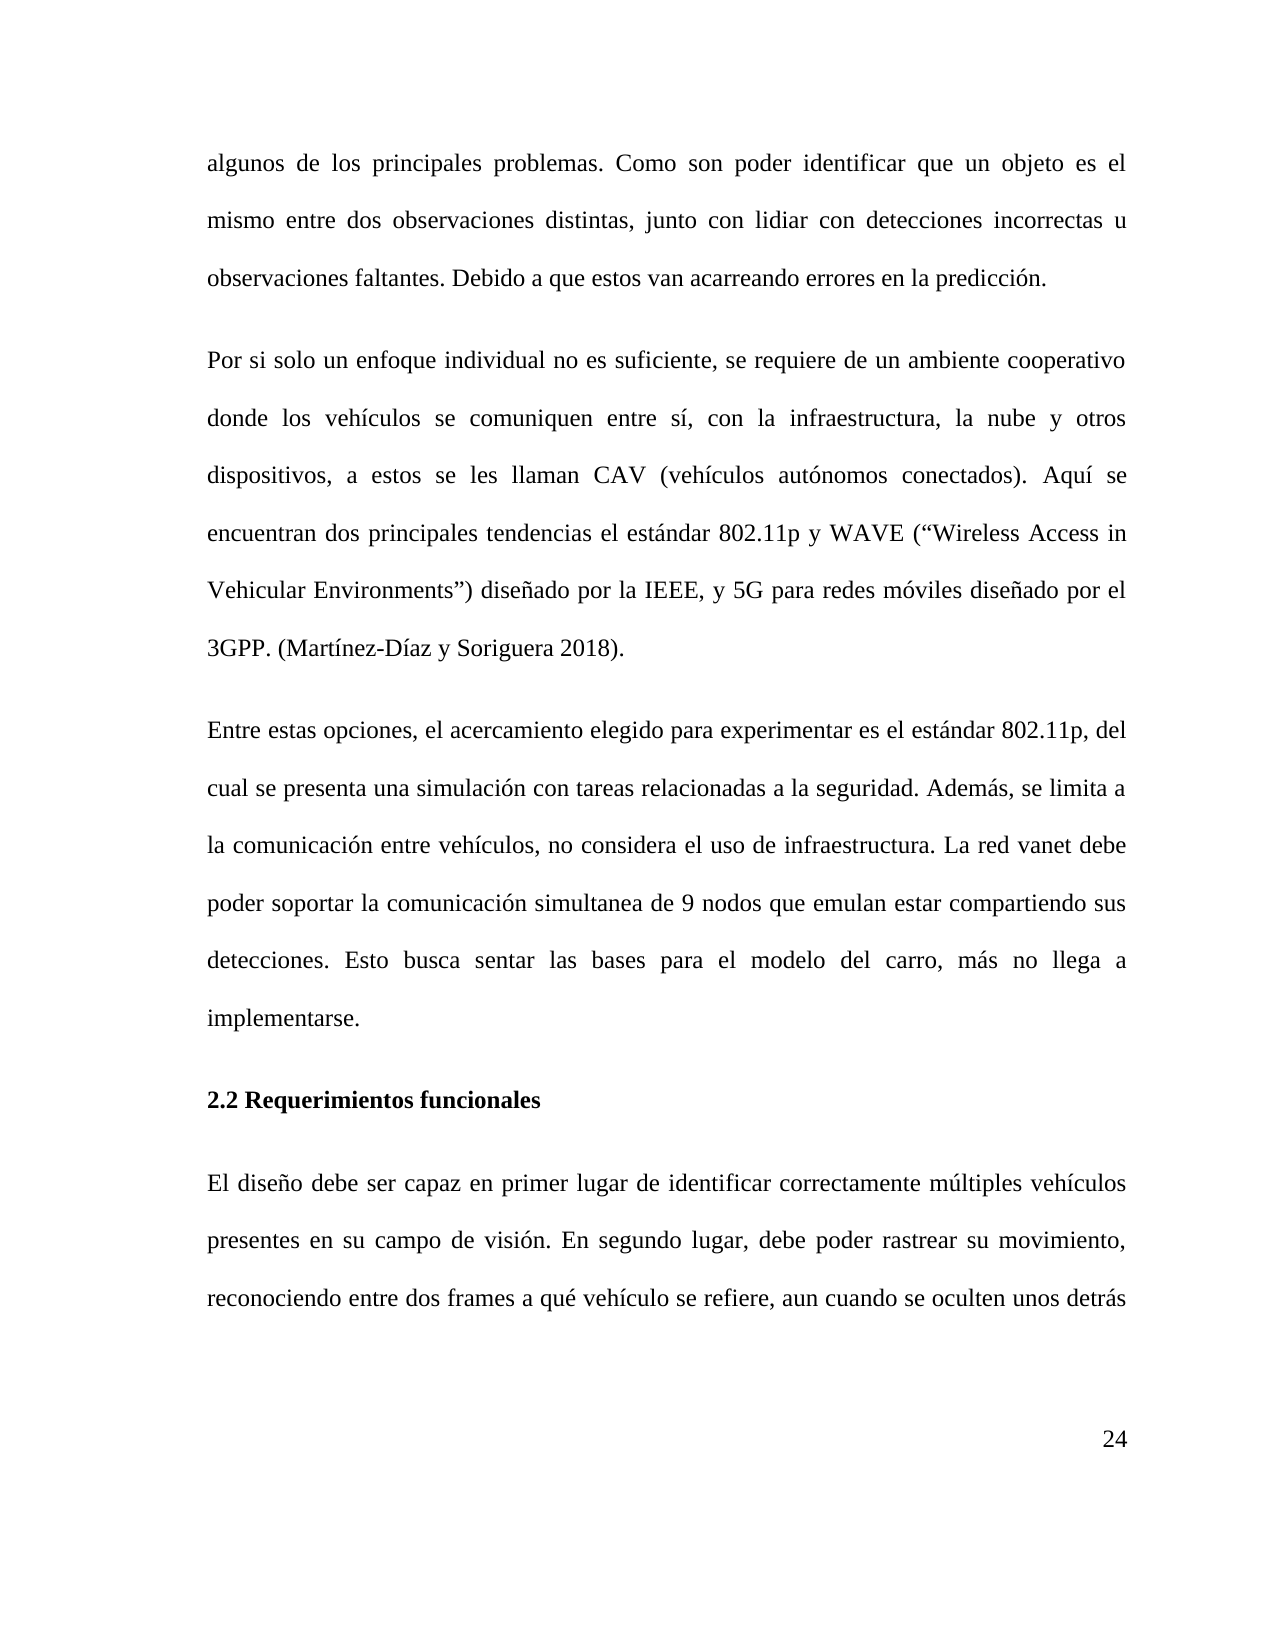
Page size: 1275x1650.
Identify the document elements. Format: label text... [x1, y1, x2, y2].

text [207, 148, 1127, 291]
text Entre estas opciones, el acercamiento elegido para experimentar es el estándar 802.11p, del cual se presenta una simulación con tareas relacionadas a la seguridad. Además, se limita a la comunicación entre vehículos, no considera el uso de infraestructura. La red vanet debe poder soportar la comunicación simultanea de 9 nodos que emulan estar compartiendo sus detecciones. Esto busca sentar las bases para el modelo del carro, más no llega a implementarse. [207, 715, 1127, 1031]
subtitle 2.2 Requerimientos funcionales [207, 1085, 1127, 1114]
text Por si solo un enfoque individual no es suficiente, se requiere de un ambiente cooperativo donde los vehículos se comuniquen entre sí, con la infraestructura, la nube y otros dispositivos, a estos se les llaman CAV (vehículos autónomos conectados). Aquí se encuentran dos principales tendencias el estándar 802.11p y WAVE (“Wireless Access in Vehicular Environments”) diseñado por la IEEE, y 5G para redes móviles diseñado por el 3GPP. (Martínez-Díaz y Soriguera 2018). [207, 345, 1127, 661]
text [207, 1168, 1127, 1311]
